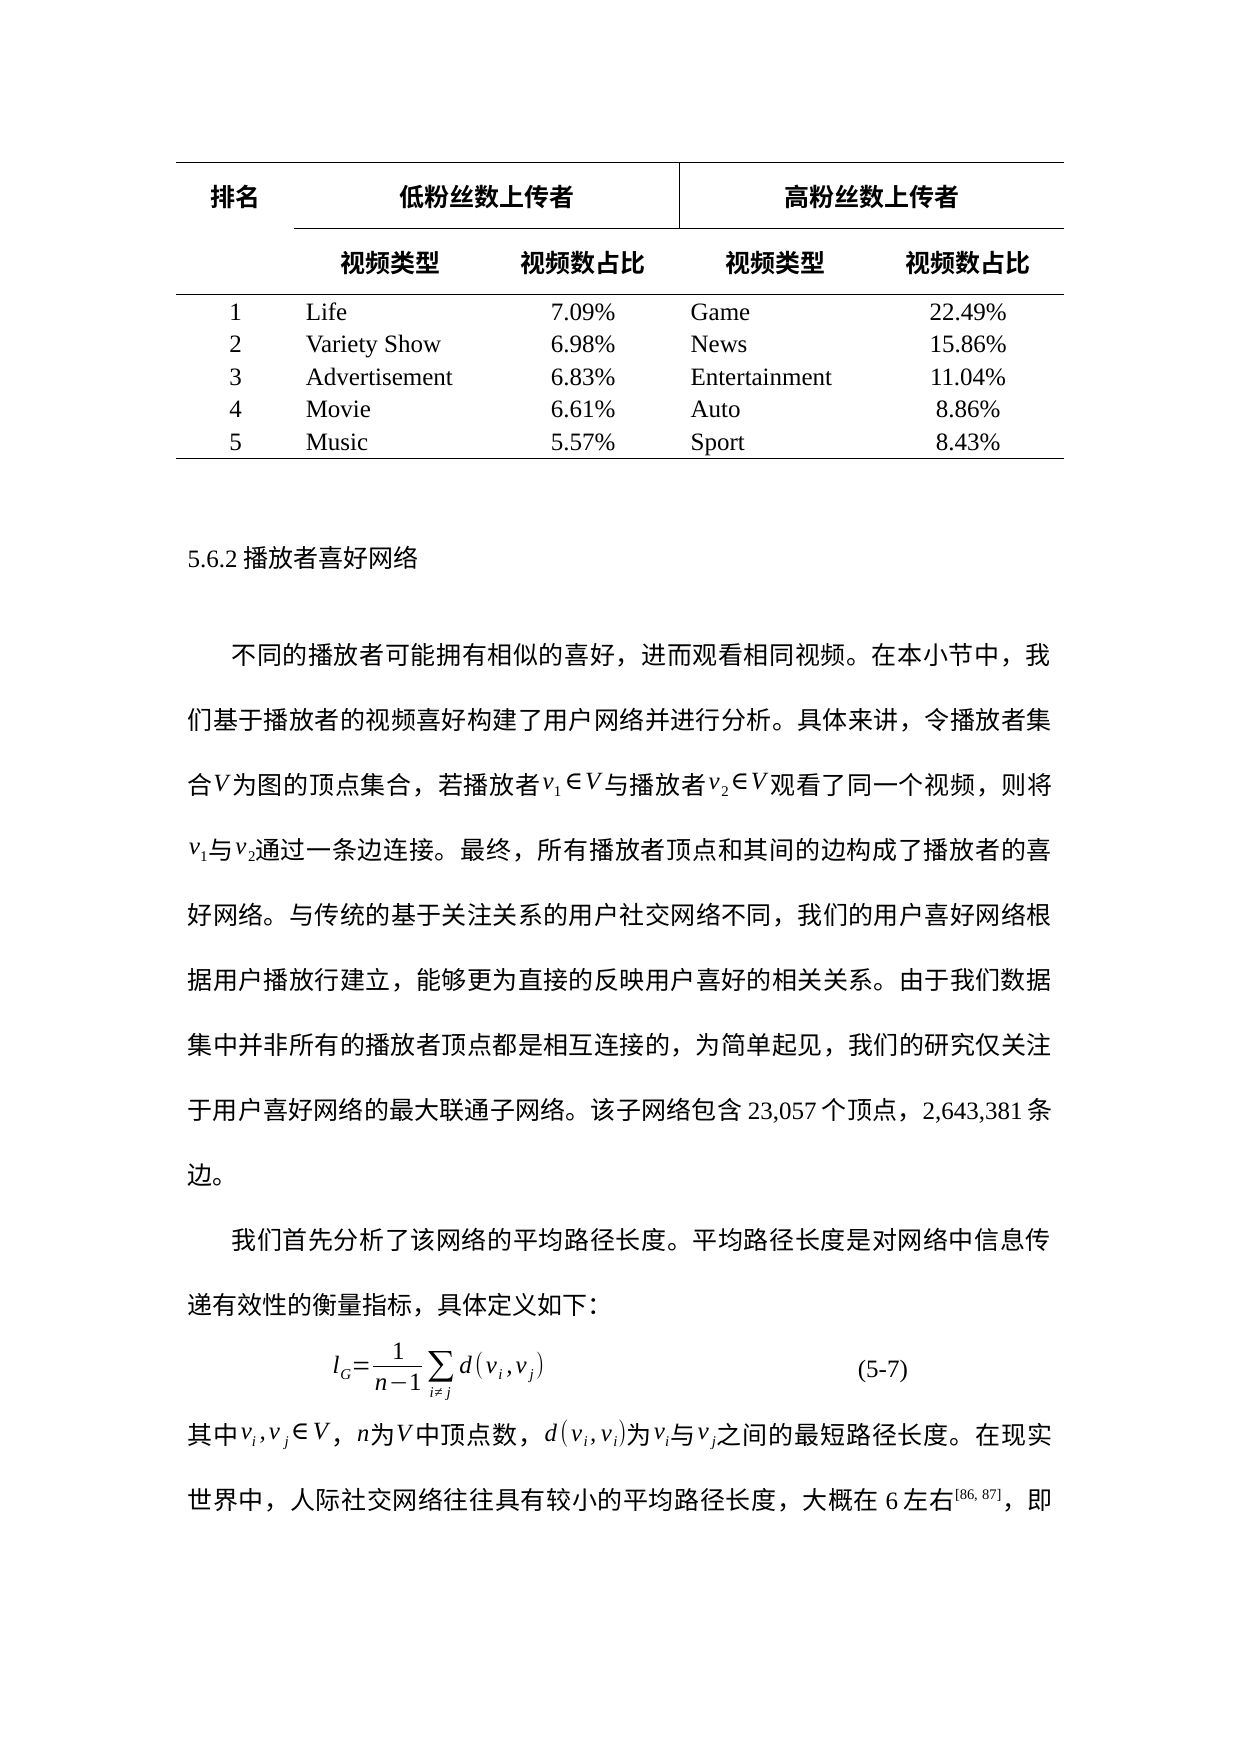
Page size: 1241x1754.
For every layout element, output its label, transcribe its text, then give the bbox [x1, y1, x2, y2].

table_header 高粉丝数上传者 [680, 163, 1064, 228]
table_cell Advertisement [294, 360, 487, 393]
table_cell Entertainment [679, 360, 872, 393]
table_cell 视频类型 [294, 229, 487, 294]
table_cell 6.61% [487, 393, 679, 425]
text 不同的播放者可能拥有相似的喜好，进而观看相同视频。在本小节中，我们基于播放者的视频喜好构建了用户网络并进行分析。具体来讲，令播放者集合为图的顶点集合，若播放者与播放者观看了同一个视频，则将与通过一条边连接。最终，所有播放者顶点和其间的边构成了播放者的喜好网络。与传统的基于关注关系的用户社交网络不同，我们的用户喜好网络根据用户播放行建立，能够更为直接的反映用户喜好的相关关系。由于我们数据集中并非所有的播放者顶点都是相互连接的，为简单起见，我们的研究仅关注于用户喜好网络的最大联通子网络。该子网络包含23,057个顶点，2,643,381条边。 [187, 621, 1053, 1206]
table_cell 3 [176, 360, 294, 393]
table_cell News [679, 328, 872, 360]
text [187, 1401, 1053, 1531]
table_cell 5 [176, 425, 294, 458]
table_cell 22.49% [872, 295, 1064, 328]
table_cell 2 [176, 328, 294, 360]
table_cell 5.57% [487, 425, 679, 458]
table_cell 8.43% [872, 425, 1064, 458]
table_header 低粉丝数上传者 [294, 163, 679, 228]
table_cell 视频类型 [679, 229, 872, 294]
table_cell Music [294, 425, 487, 458]
table_cell Variety Show [294, 328, 487, 360]
table_cell 8.86% [872, 393, 1064, 425]
table_cell 6.83% [487, 360, 679, 393]
table_cell 视频数占比 [872, 229, 1064, 294]
table_cell 11.04% [872, 360, 1064, 393]
text 我们首先分析了该网络的平均路径长度。平均路径长度是对网络中信息传递有效性的衡量指标，具体定义如下： [187, 1206, 1053, 1336]
table_cell Sport [679, 425, 872, 458]
table_cell Auto [679, 393, 872, 425]
table_cell 4 [176, 393, 294, 425]
text 播放者喜好网络 [187, 524, 1053, 589]
table_cell 6.98% [487, 328, 679, 360]
table_cell Game [679, 295, 872, 328]
table_header 排名 [176, 163, 294, 294]
table_cell Life [294, 295, 487, 328]
table_cell 1 [176, 295, 294, 328]
table_cell 视频数占比 [487, 229, 679, 294]
table_cell 7.09% [487, 295, 679, 328]
table_cell 15.86% [872, 328, 1064, 360]
table_cell Movie [294, 393, 487, 425]
text (5-7) [187, 1336, 1053, 1401]
